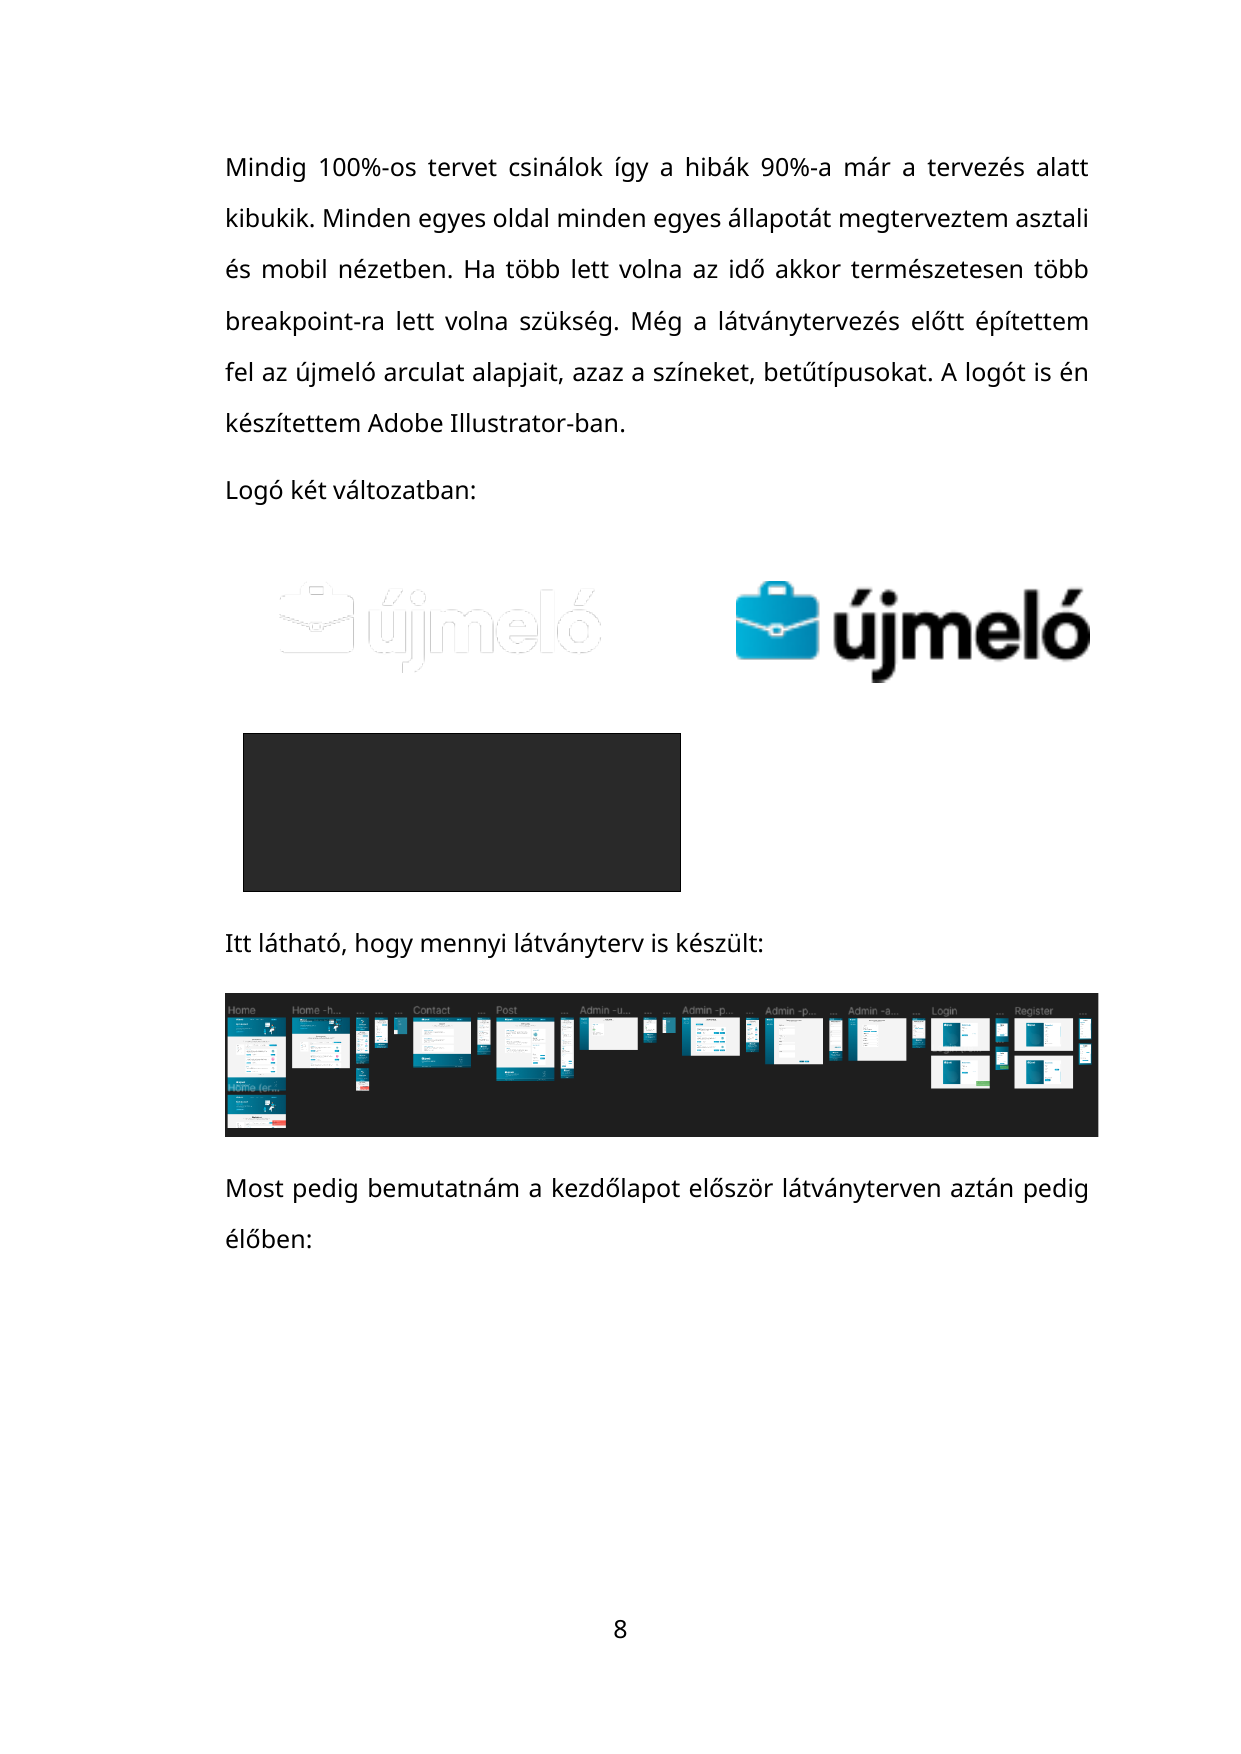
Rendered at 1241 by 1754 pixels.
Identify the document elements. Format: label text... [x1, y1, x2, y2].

picture [768, 584, 786, 595]
picture [225, 993, 1099, 1137]
picture [279, 581, 602, 673]
picture [736, 581, 1090, 683]
text Most pedig bemutatnám a kezdőlapot először látványterven aztán pedig élőben: [225, 1171, 1090, 1256]
text Itt látható, hogy mennyi látványterv is készült: [225, 925, 1090, 959]
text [225, 150, 1090, 439]
text Logó két változatban: [225, 473, 1090, 507]
